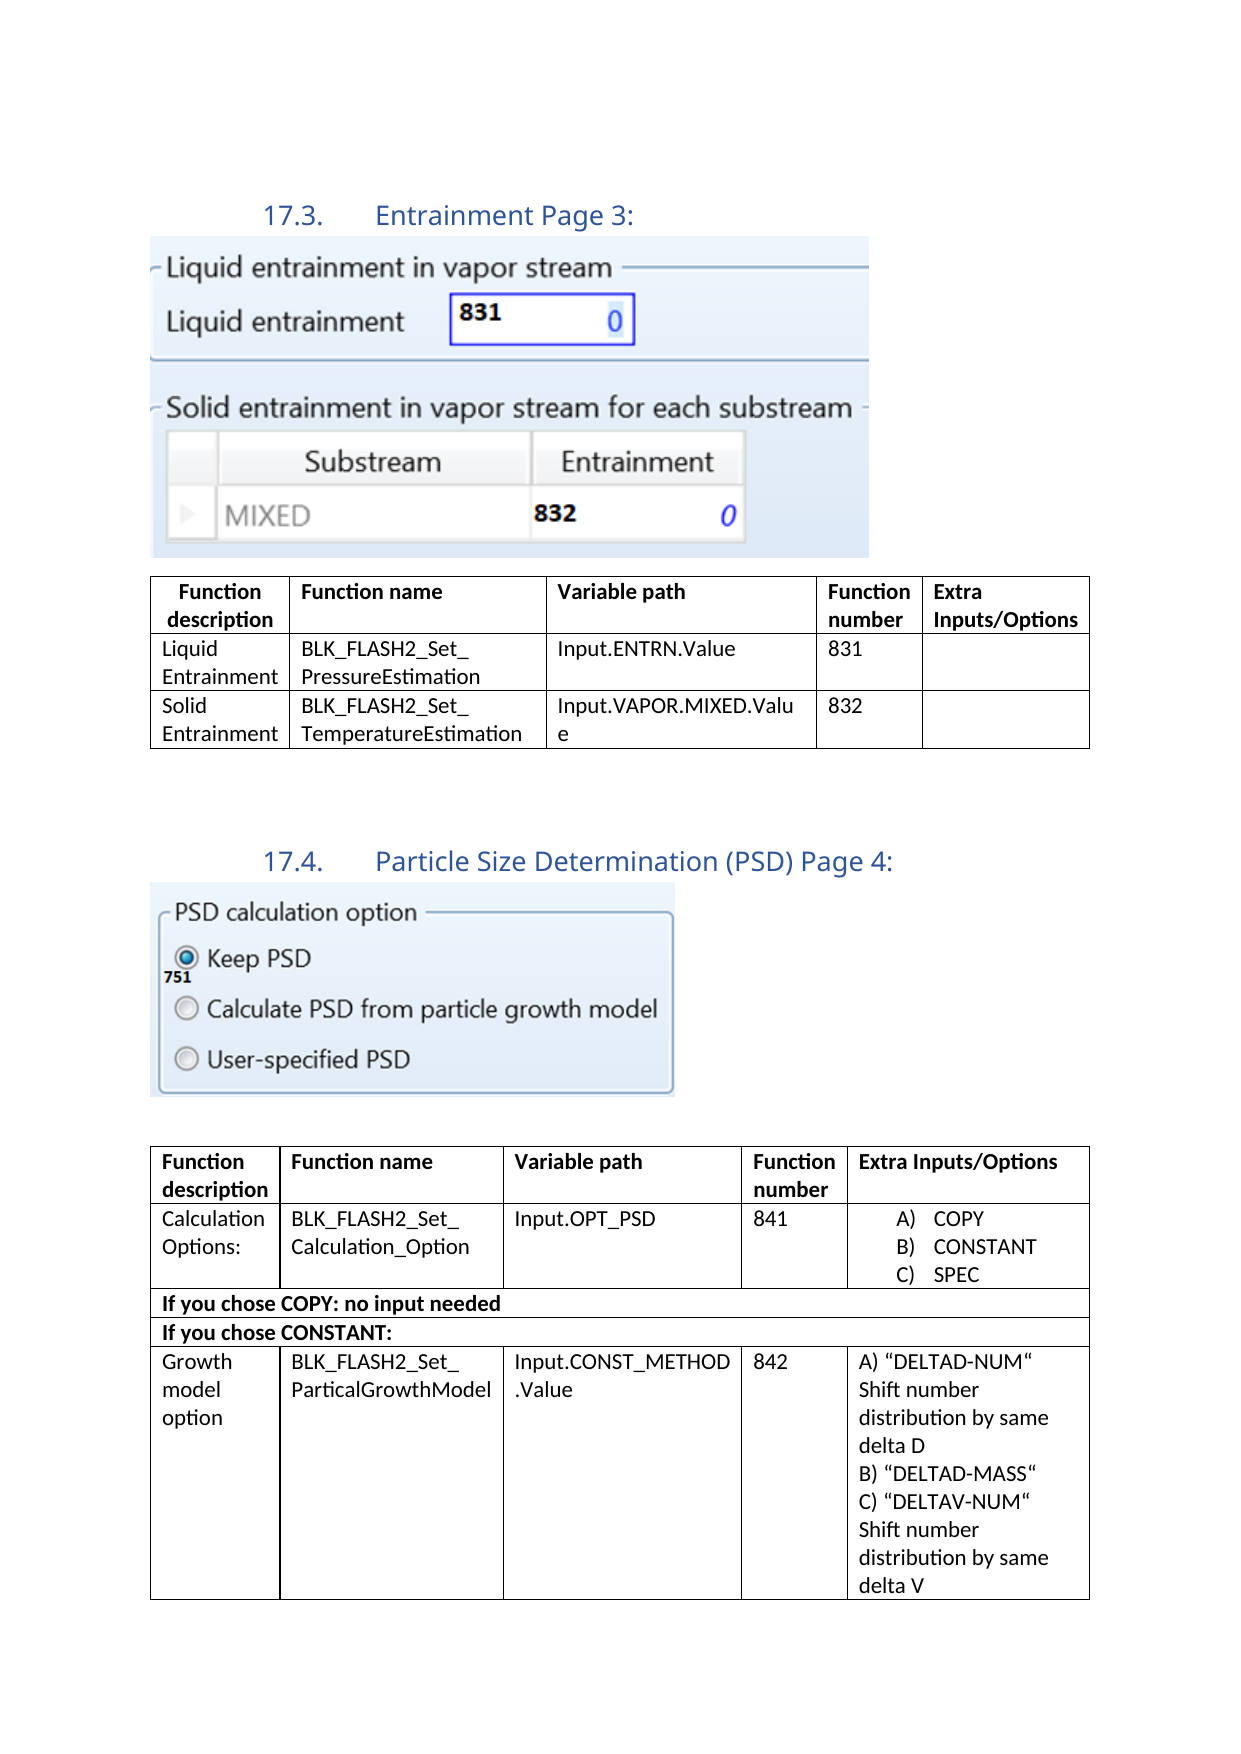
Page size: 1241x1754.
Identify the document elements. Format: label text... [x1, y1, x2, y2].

table_cell BLK_FLASH2_Set_ Calculation_Option [281, 1204, 503, 1288]
table_header Function number [817, 577, 922, 633]
table_header Variable path [504, 1147, 741, 1203]
table_cell BLK_FLASH2_Set_ TemperatureEstimation [290, 691, 546, 747]
table_header Variable path [547, 577, 816, 633]
table_cell Input.VAPOR.MIXED.Value [547, 691, 816, 747]
table_header Function description [151, 1147, 279, 1203]
table_cell Input.OPT_PSD [504, 1204, 741, 1288]
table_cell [504, 1347, 741, 1599]
table_cell Growth model option [151, 1347, 279, 1599]
picture [150, 882, 675, 1097]
table_cell Liquid Entrainment [151, 634, 289, 690]
table_cell COPY CONSTANT SPEC [848, 1204, 1089, 1288]
table_cell If you chose COPY: no input needed [151, 1289, 1089, 1317]
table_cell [848, 1347, 1089, 1599]
subtitle Entrainment Page 3: [262, 197, 1090, 234]
table_header Extra Inputs/Options [923, 577, 1089, 633]
table_header Function name [281, 1147, 503, 1203]
table_cell 841 [742, 1204, 847, 1288]
table_header Function name [290, 577, 546, 633]
picture [150, 236, 869, 558]
table_cell BLK_FLASH2_Set_ PressureEstimation [290, 634, 546, 690]
table_cell [923, 634, 1089, 690]
table_cell Input.ENTRN.Value [547, 634, 816, 690]
table_cell 832 [817, 691, 922, 747]
table_header Extra Inputs/Options [848, 1147, 1089, 1203]
table_cell Solid Entrainment [151, 691, 289, 747]
table_cell 842 [742, 1347, 847, 1599]
table_header Function number [742, 1147, 847, 1203]
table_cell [281, 1347, 503, 1599]
table_cell 831 [817, 634, 922, 690]
table_header Function description [151, 577, 289, 633]
table_cell Calculation Options: [151, 1204, 279, 1288]
table_cell If you chose CONSTANT: [151, 1318, 1089, 1346]
subtitle Particle Size Determination (PSD) Page 4: [262, 842, 1090, 879]
table_cell [923, 691, 1089, 747]
